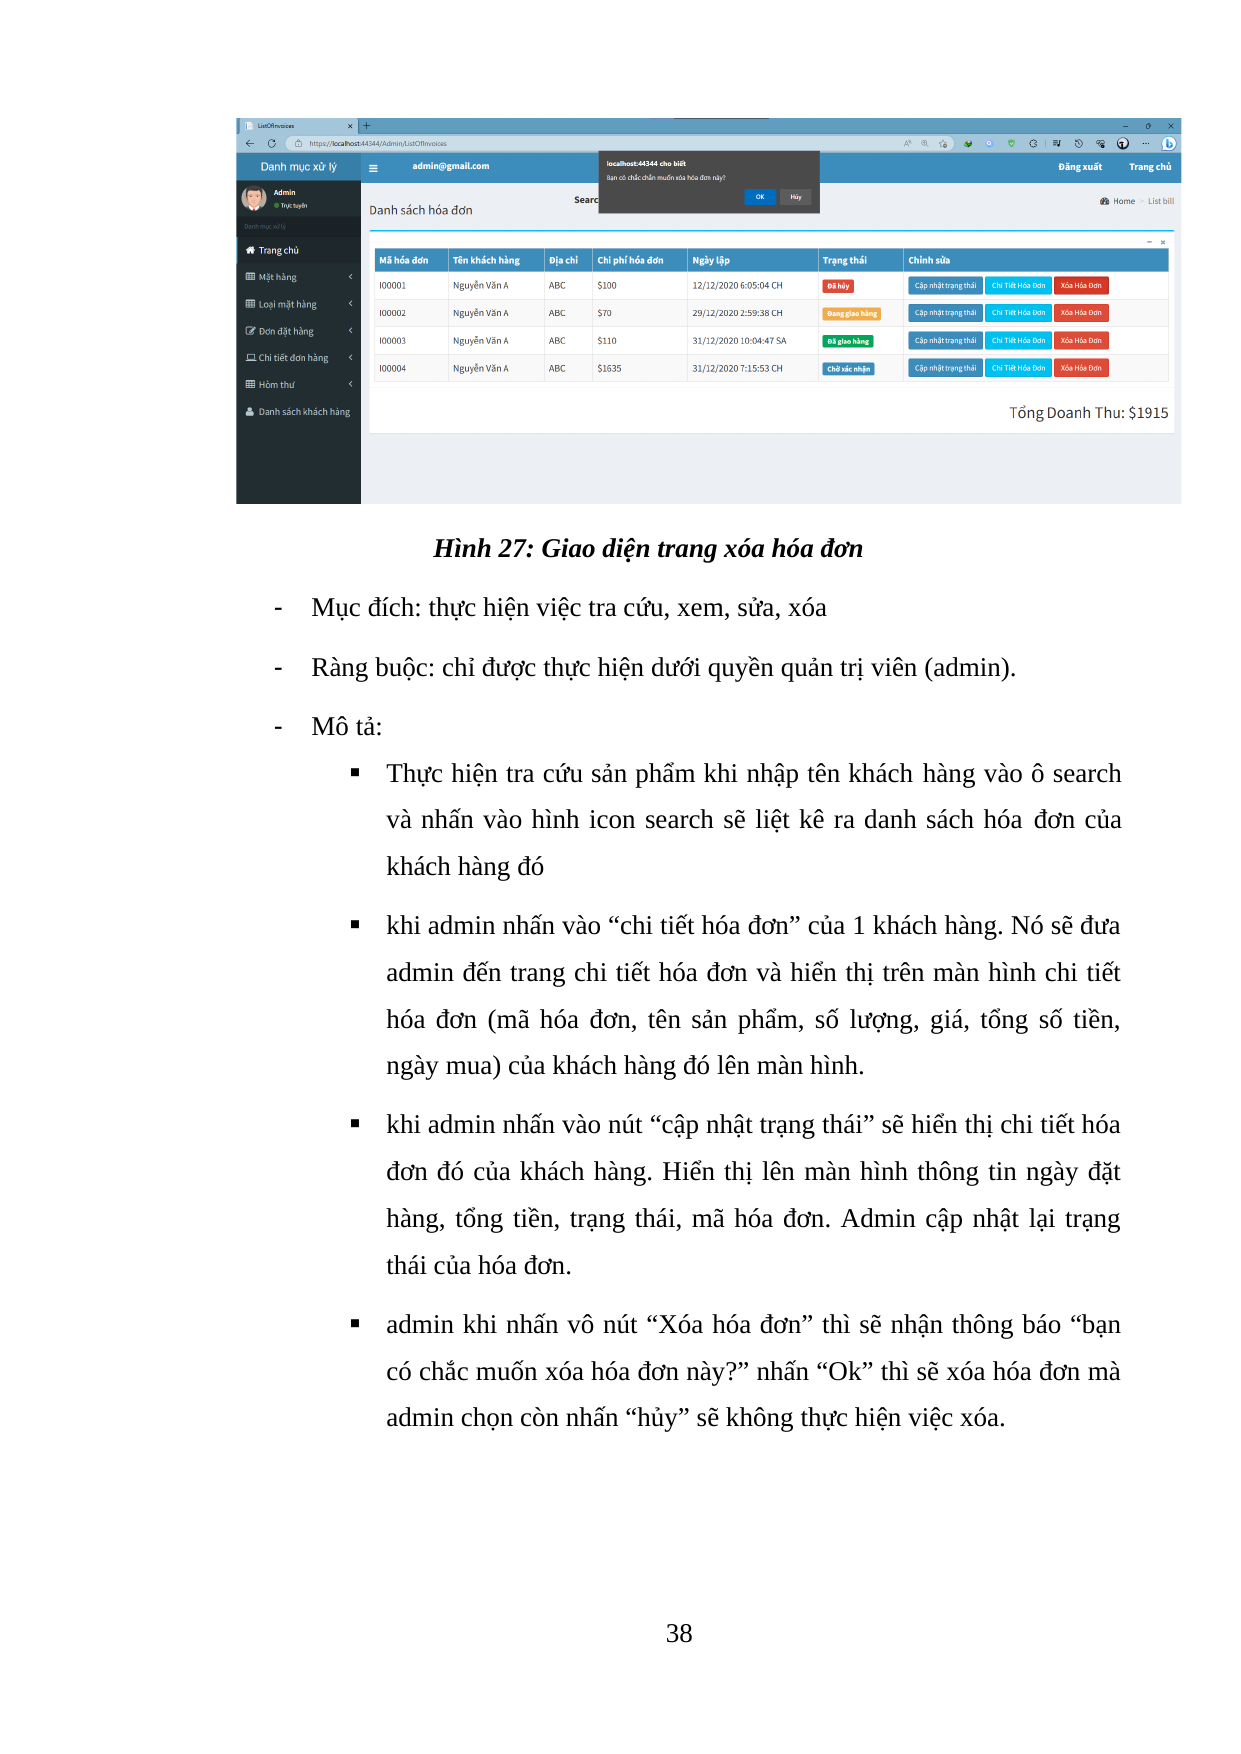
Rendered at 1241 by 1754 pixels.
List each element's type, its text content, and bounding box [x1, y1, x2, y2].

list Mô tả: [274, 710, 1122, 741]
list khi admin nhấn vào “chi tiết hóa đơn” của 1 khách hàng. Nó sẽ đưa admin đến trang chi tiết hóa đơn và hiển thị trên màn hình chi tiết hóa đơn (mã hóa đơn, tên sản phẩm, số lượng, giá, tổng số tiền, ngày mua) của khách hàng đó lên màn hình. [349, 909, 1122, 1081]
list admin khi nhấn vô nút “Xóa hóa đơn” thì sẽ nhận thông báo “bạn có chắc muốn xóa hóa đơn này?” nhấn “Ok” thì sẽ xóa hóa đơn mà admin chọn còn nhấn “hủy” sẽ không thực hiện việc xóa. [349, 1308, 1122, 1432]
picture [236, 118, 1182, 504]
list Mục đích: thực hiện việc tra cứu, xem, sửa, xóa [274, 591, 1122, 622]
list Thực hiện tra cứu sản phẩm khi nhập tên khách hàng vào ô search và nhấn vào hình icon search sẽ liệt kê ra danh sách hóa đơn của khách hàng đó [349, 757, 1122, 881]
list Ràng buộc: chỉ được thực hiện dưới quyền quản trị viên (admin). [274, 651, 1122, 682]
list khi admin nhấn vào nút “cập nhật trạng thái” sẽ hiển thị chi tiết hóa đơn đó của khách hàng. Hiển thị lên màn hình thông tin ngày đặt hàng, tổng tiền, trạng thái, mã hóa đơn. Admin cập nhật lại trạng thái của hóa đơn. [349, 1109, 1122, 1280]
text Hình 27: Giao diện trang xóa hóa đơn [177, 532, 1122, 563]
